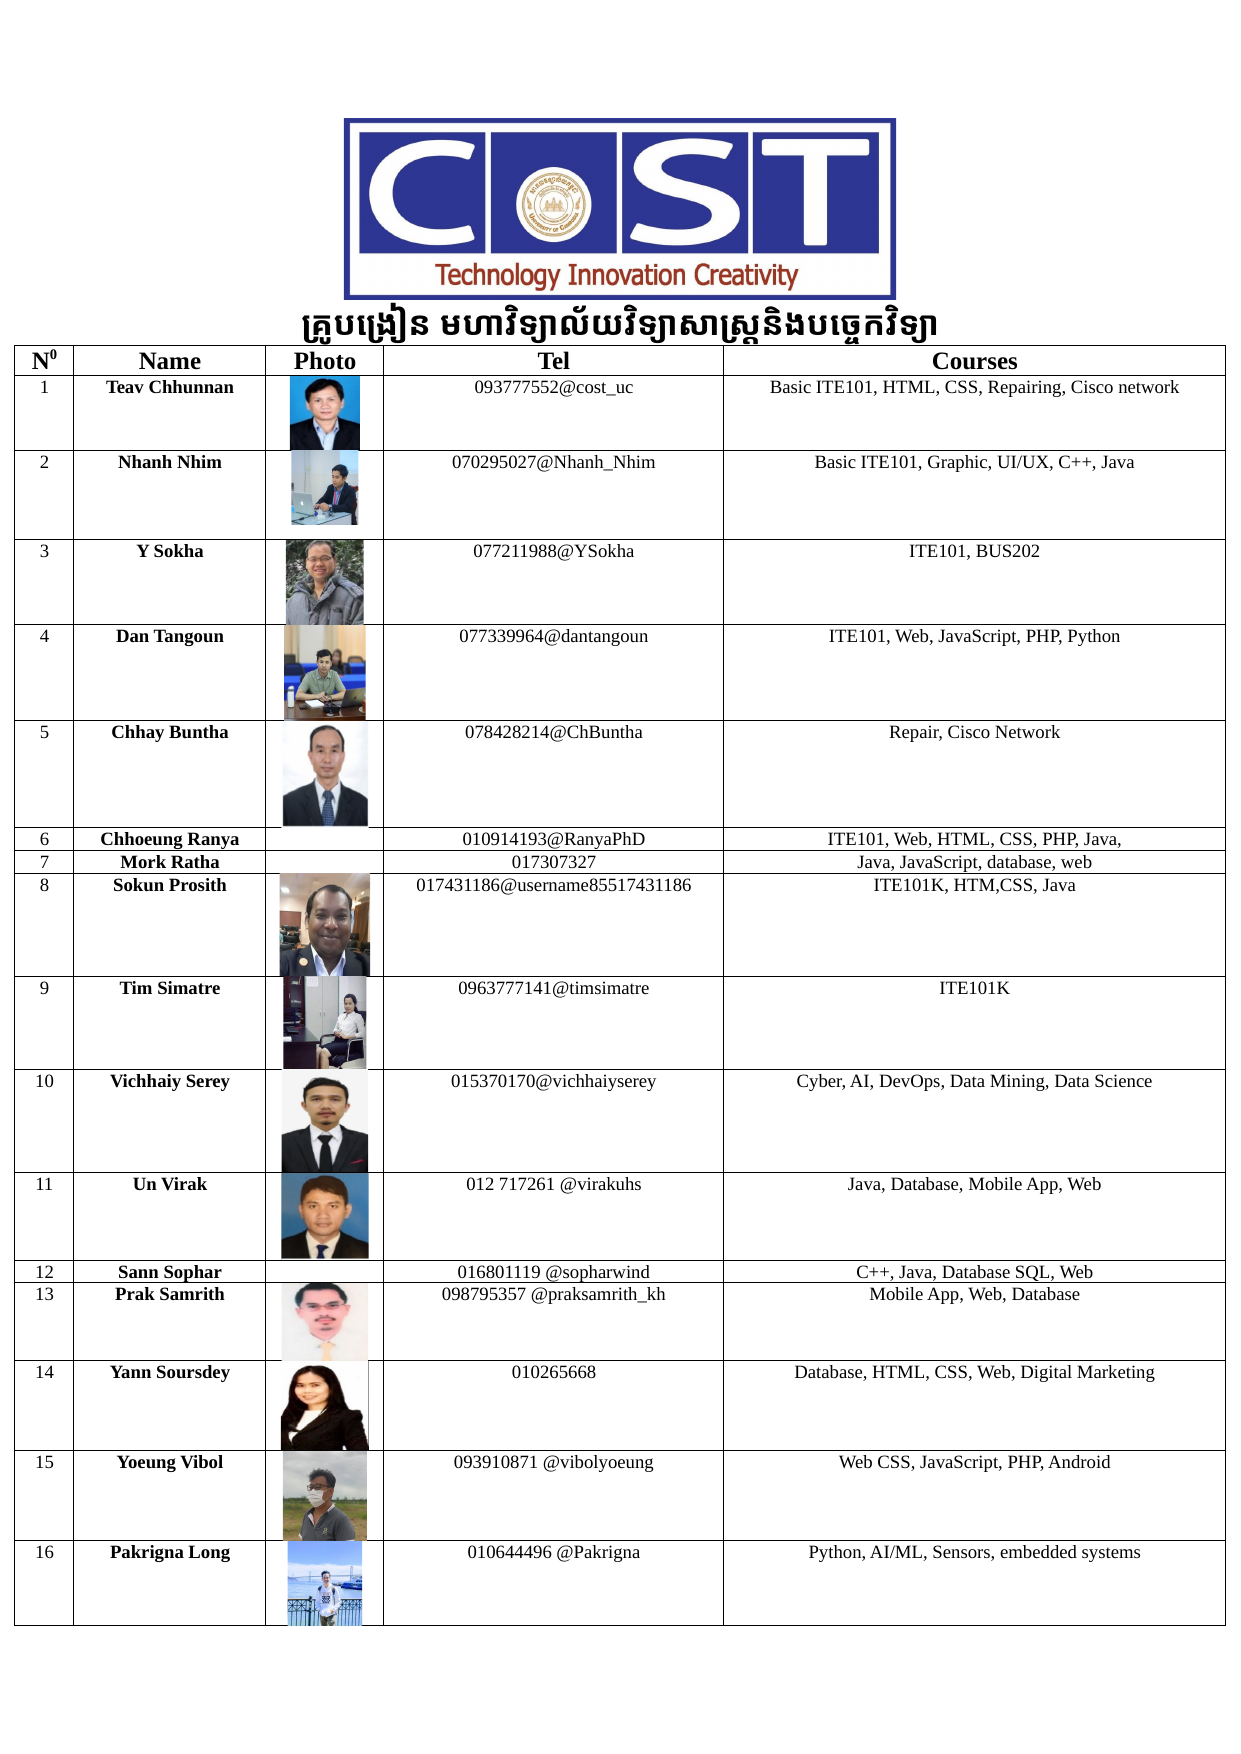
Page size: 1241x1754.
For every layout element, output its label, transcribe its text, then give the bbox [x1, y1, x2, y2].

table_cell Un Virak [74, 1173, 265, 1260]
table_cell ITE101K, HTM,CSS, Java [724, 874, 1225, 976]
table_cell [266, 721, 281, 827]
table_cell 010265668 [384, 1361, 723, 1450]
table_cell Chhoeung Ranya [74, 828, 265, 850]
table_cell [367, 977, 383, 1069]
table_cell [369, 1173, 383, 1260]
table_cell [266, 540, 285, 624]
table_cell 8 [15, 874, 73, 976]
table_cell 017431186@username85517431186 [384, 874, 723, 976]
table_cell ITE101, Web, HTML, CSS, PHP, Java, [724, 828, 1225, 850]
table_cell [266, 874, 279, 976]
table_cell [363, 1541, 383, 1625]
table_cell 7 [15, 851, 73, 872]
table_cell 16 [15, 1541, 73, 1625]
table_cell Chhay Buntha [74, 721, 265, 827]
table_cell [364, 540, 383, 624]
table_cell [266, 1361, 280, 1450]
table_cell Teav Chhunnan [74, 376, 265, 450]
table_cell Prak Samrith [74, 1283, 265, 1360]
table_cell [266, 1070, 281, 1172]
table_cell [266, 828, 383, 850]
table_cell Repair, Cisco Network [724, 721, 1225, 827]
table_cell 11 [15, 1173, 73, 1260]
table_cell [266, 1541, 287, 1625]
table_cell [369, 1361, 383, 1450]
table_cell 012 717261 @virakuhs [384, 1173, 723, 1260]
table_cell Mork Ratha [74, 851, 265, 872]
table_cell 010644496 @Pakrigna [384, 1541, 723, 1625]
table_cell Pakrigna Long [74, 1541, 265, 1625]
table_cell Dan Tangoun [74, 625, 265, 720]
table_cell 3 [15, 540, 73, 624]
table_cell Vichhaiy Serey [74, 1070, 265, 1172]
table_header Courses [724, 346, 1225, 375]
table_cell 5 [15, 721, 73, 827]
table_cell Database, HTML, CSS, Web, Digital Marketing [724, 1361, 1225, 1450]
table_cell 016801119 @sopharwind [384, 1261, 723, 1282]
table_cell [266, 1173, 281, 1260]
table_cell [360, 376, 383, 450]
table_cell [369, 721, 383, 827]
table_header N0 [15, 346, 73, 375]
table_cell 017307327 [384, 851, 723, 872]
table_cell [266, 1261, 383, 1282]
table_cell Nhanh Nhim [74, 451, 265, 539]
table_cell [371, 874, 383, 976]
table_header Name [74, 346, 265, 375]
table_cell Yann Soursdey [74, 1361, 265, 1450]
table_cell ITE101K [724, 977, 1225, 1069]
table_cell [266, 851, 383, 872]
table_cell [266, 1451, 282, 1540]
table_cell C++, Java, Database SQL, Web [724, 1261, 1225, 1282]
table_cell 077339964@dantangoun [384, 625, 723, 720]
table_cell Tim Simatre [74, 977, 265, 1069]
table_cell 12 [15, 1261, 73, 1282]
table_cell Sokun Prosith [74, 874, 265, 976]
table_cell 098795357 @praksamrith_kh [384, 1283, 723, 1360]
table_cell Sann Sophar [74, 1261, 265, 1282]
table_cell 15 [15, 1451, 73, 1540]
table_cell 4 [15, 625, 73, 720]
picture [281, 540, 369, 828]
table_cell 13 [15, 1283, 73, 1360]
table_cell 077211988@YSokha [384, 540, 723, 624]
table_cell [266, 977, 283, 1069]
picture [280, 1283, 369, 1450]
table_cell [367, 1451, 383, 1540]
table_cell 070295027@Nhanh_Nhim [384, 451, 723, 539]
table_cell Yoeung Vibol [74, 1451, 265, 1540]
table_cell 0963777141@timsimatre [384, 977, 723, 1069]
table_cell 10 [15, 1070, 73, 1172]
table_cell [266, 376, 289, 450]
picture [282, 1451, 367, 1626]
table_cell 9 [15, 977, 73, 1069]
table_cell 010914193@RanyaPhD [384, 828, 723, 850]
table_cell 093777552@cost_uc [384, 376, 723, 450]
picture [279, 873, 371, 1172]
table_header Tel [384, 346, 723, 375]
text គ្រូបង្រៀន មហាវិទ្យាល័យវិទ្យាសាស្រ្តនិងបច្ចេកវិទ្យា [118, 300, 1122, 345]
table_cell [366, 625, 383, 720]
table_cell 2 [15, 451, 73, 539]
table_cell ITE101, BUS202 [724, 540, 1225, 624]
table_cell [369, 1283, 383, 1360]
table_cell Web CSS, JavaScript, PHP, Android [724, 1451, 1225, 1540]
table_cell 093910871 @vibolyoeung [384, 1451, 723, 1540]
table_header Photo [266, 346, 383, 375]
table_cell Y Sokha [74, 540, 265, 624]
picture [289, 376, 360, 525]
picture [281, 1173, 369, 1260]
table_cell Python, AI/ML, Sensors, embedded systems [724, 1541, 1225, 1625]
table_cell [266, 1283, 281, 1360]
table_cell 078428214@ChBuntha [384, 721, 723, 827]
picture [343, 118, 897, 300]
table_cell Basic ITE101, Graphic, UI/UX, C++, Java [724, 451, 1225, 539]
table_cell 6 [15, 828, 73, 850]
table_cell [266, 451, 383, 539]
table_cell ITE101, Web, JavaScript, PHP, Python [724, 625, 1225, 720]
table_cell Mobile App, Web, Database [724, 1283, 1225, 1360]
table_cell [369, 1070, 383, 1172]
table_cell Java, Database, Mobile App, Web [724, 1173, 1225, 1260]
table_cell Cyber, AI, DevOps, Data Mining, Data Science [724, 1070, 1225, 1172]
table_cell 015370170@vichhaiyserey [384, 1070, 723, 1172]
table_cell Java, JavaScript, database, web [724, 851, 1225, 872]
table_cell [266, 625, 284, 720]
table_cell 1 [15, 376, 73, 450]
table_cell Basic ITE101, HTML, CSS, Repairing, Cisco network [724, 376, 1225, 450]
table_cell 14 [15, 1361, 73, 1450]
